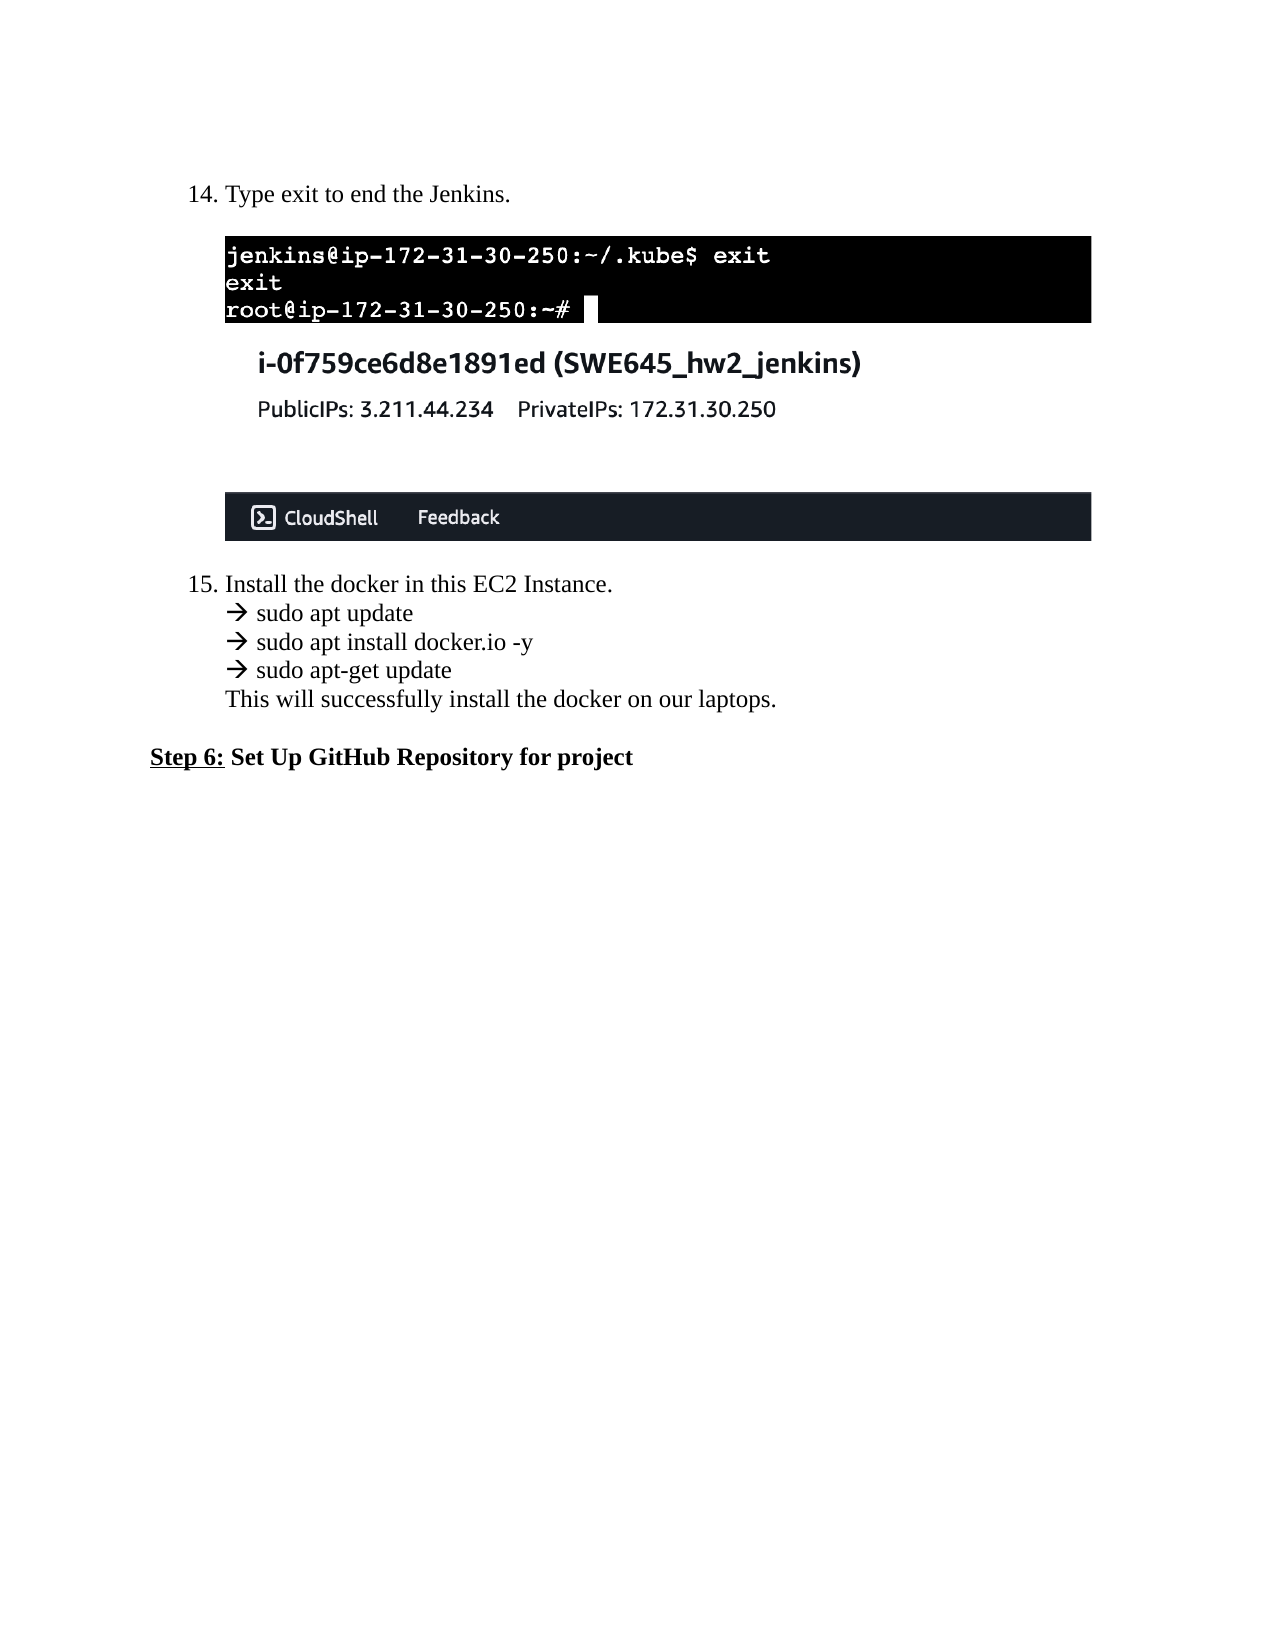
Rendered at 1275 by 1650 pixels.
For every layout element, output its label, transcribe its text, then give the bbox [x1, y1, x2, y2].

list sudo apt update [225, 598, 1125, 627]
picture [225, 236, 1092, 541]
list sudo apt-get update [225, 655, 1125, 684]
list Install the docker in this EC2 Instance. [187, 569, 1125, 598]
list This will successfully install the docker on our laptops. [225, 684, 1125, 713]
text Step 6: Set Up GitHub Repository for project [150, 742, 1125, 770]
list sudo apt install docker.io -y [225, 627, 1125, 655]
list Type exit to end the Jenkins. [187, 179, 1125, 207]
